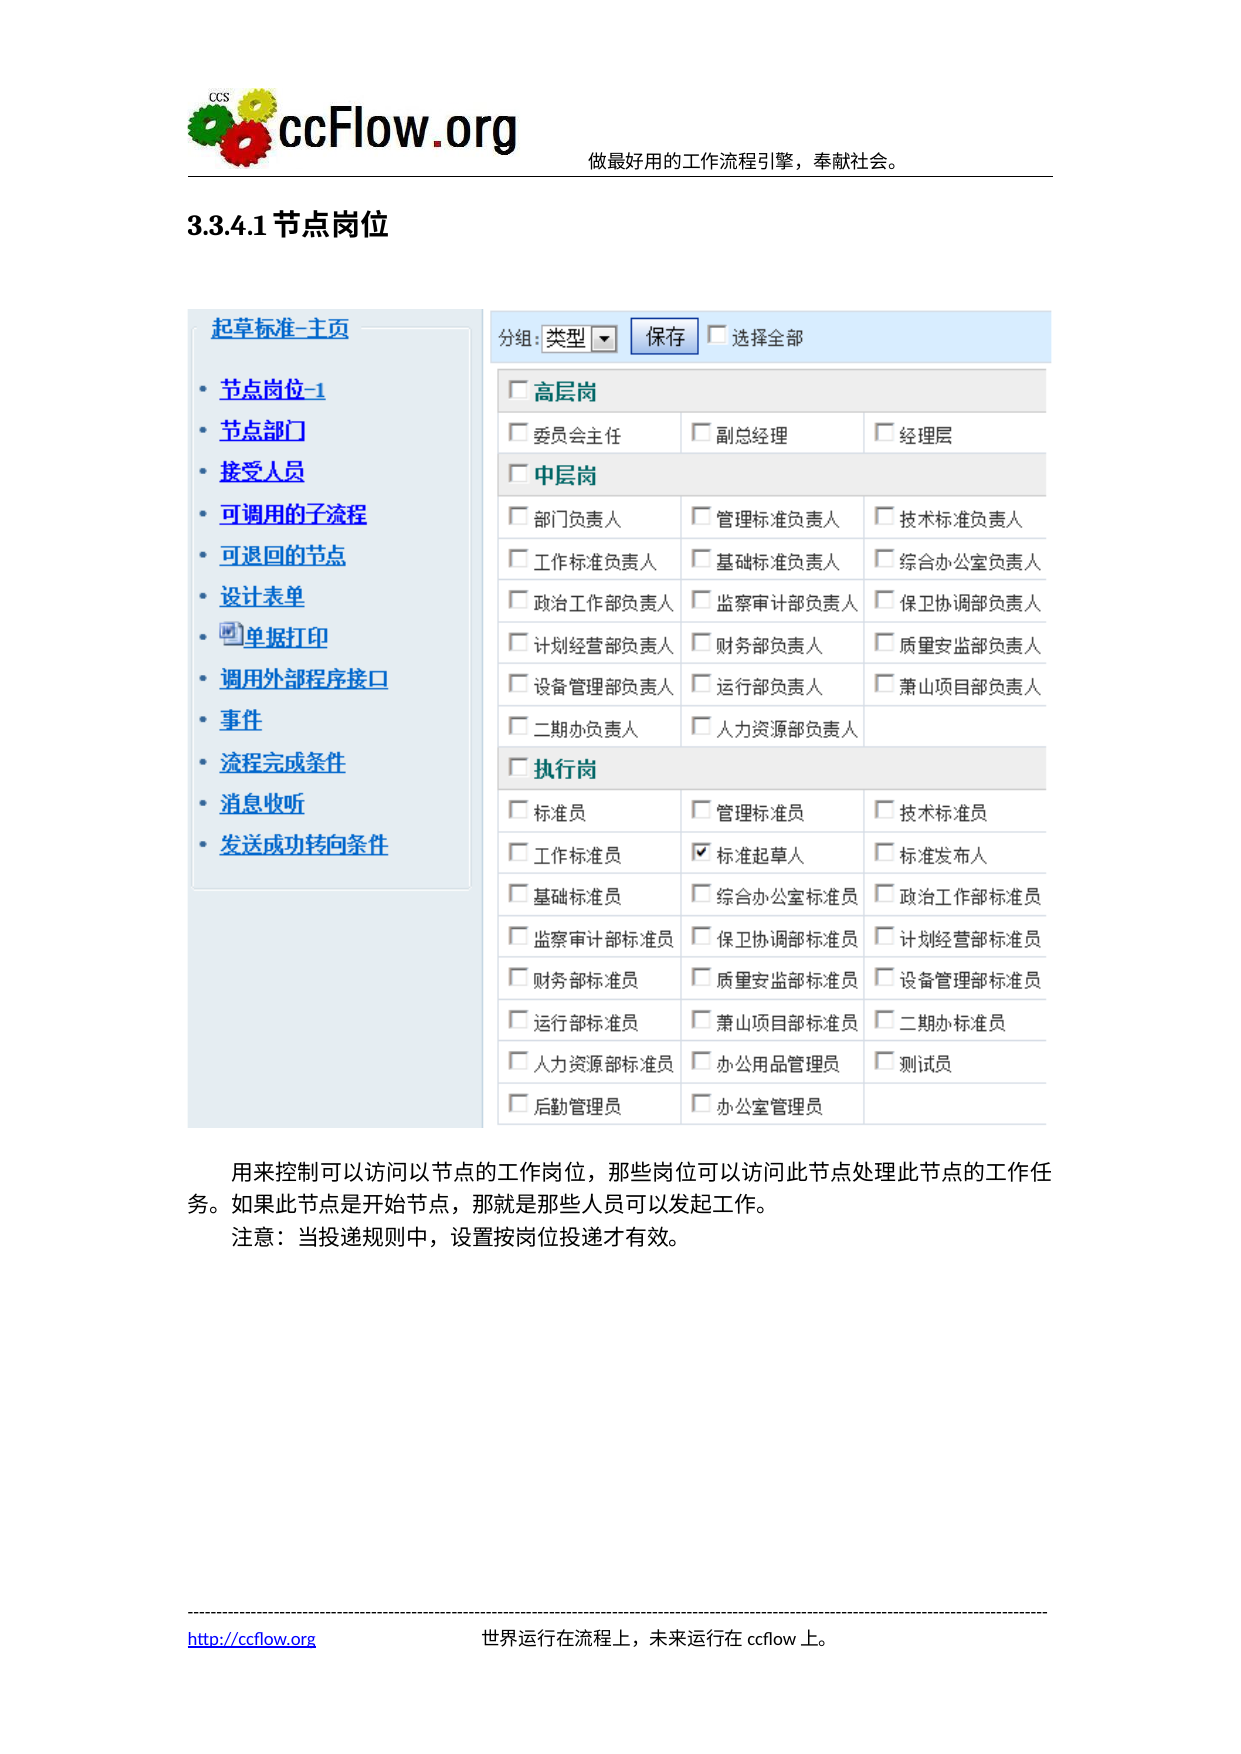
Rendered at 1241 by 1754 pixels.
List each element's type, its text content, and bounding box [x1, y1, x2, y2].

picture [187, 88, 521, 169]
text 用来控制可以访问以节点的工作岗位，那些岗位可以访问此节点处理此节点的工作任务。如果此节点是开始节点，那就是那些人员可以发起工作。 [187, 1154, 1053, 1219]
subtitle 3.3.4.1节点岗位 [187, 190, 1053, 255]
picture [187, 309, 1052, 1128]
text 注意：当投递规则中，设置按岗位投递才有效。 [187, 1219, 1053, 1252]
